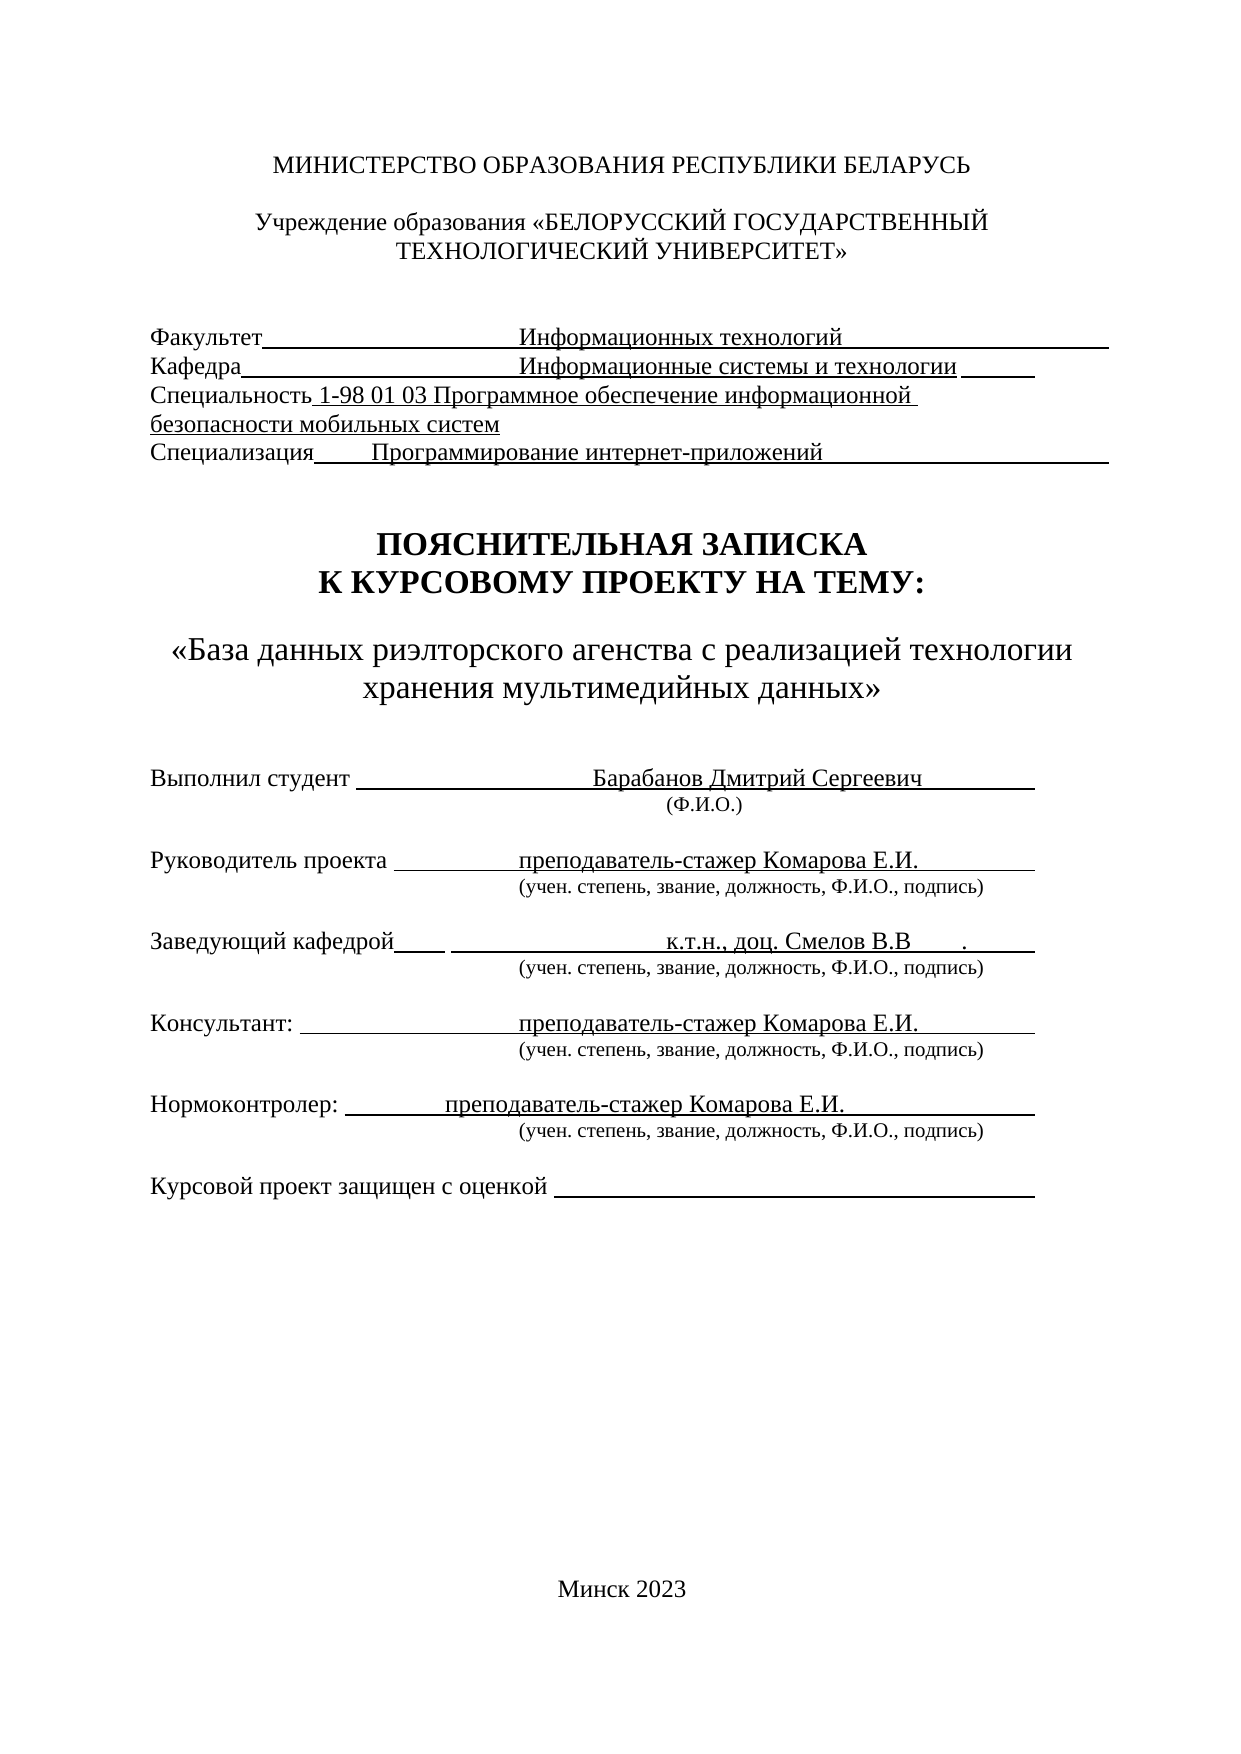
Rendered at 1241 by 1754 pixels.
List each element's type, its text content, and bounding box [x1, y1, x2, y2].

text Нормоконтролер: преподаватель-стажер Комарова Е.И. [150, 1089, 1093, 1118]
text Консультант: преподаватель-стажер Комарова Е.И. [150, 1008, 1093, 1037]
text Заведующий кафедрой к.т.н., доц. Смелов В.В . [150, 926, 1093, 955]
text безопасности мобильных систем [150, 409, 1164, 437]
text Курсовой проект защищен с оценкой [150, 1171, 1093, 1200]
text (учен. степень, звание, должность, Ф.И.О., подпись) [150, 1118, 1093, 1142]
text Выполнил студент Барабанов Дмитрий Сергеевич [150, 763, 1093, 792]
text Минск 2023 [150, 1574, 1093, 1602]
text «База данных риэлторского агенства с реализацией технологии хранения мультимедийных данных» [150, 629, 1093, 706]
text МИНИСТЕРСТВО ОБРАЗОВАНИЯ РЕСПУБЛИКИ БЕЛАРУСЬ [150, 150, 1093, 179]
text ПОЯСНИТЕЛЬНАЯ ЗАПИСКА [150, 524, 1093, 562]
text Кафедра Информационные системы и технологии [150, 351, 1090, 380]
text ТЕХНОЛОГИЧЕСКИЙ УНИВЕРСИТЕТ» [150, 236, 1093, 265]
text Специальность 1-98 01 03 Программное обеспечение информационной [150, 380, 1164, 409]
text Учреждение образования «БЕЛОРУССКИЙ ГОСУДАРСТВЕННЫЙ [150, 207, 1093, 236]
text (Ф.И.О.) [150, 792, 1093, 816]
text К КУРСОВОМУ ПРОЕКТУ НА ТЕМУ: [150, 562, 1093, 600]
text (учен. степень, звание, должность, Ф.И.О., подпись) [150, 1037, 1093, 1061]
text Руководитель проекта преподаватель-стажер Комарова Е.И. [150, 845, 1093, 874]
text (учен. степень, звание, должность, Ф.И.О., подпись) [150, 955, 1093, 979]
text Факультет Информационных технологий [150, 322, 1164, 351]
text (учен. степень, звание, должность, Ф.И.О., подпись) [150, 874, 1093, 898]
text Специализация Программирование интернет-приложений [150, 437, 1164, 466]
